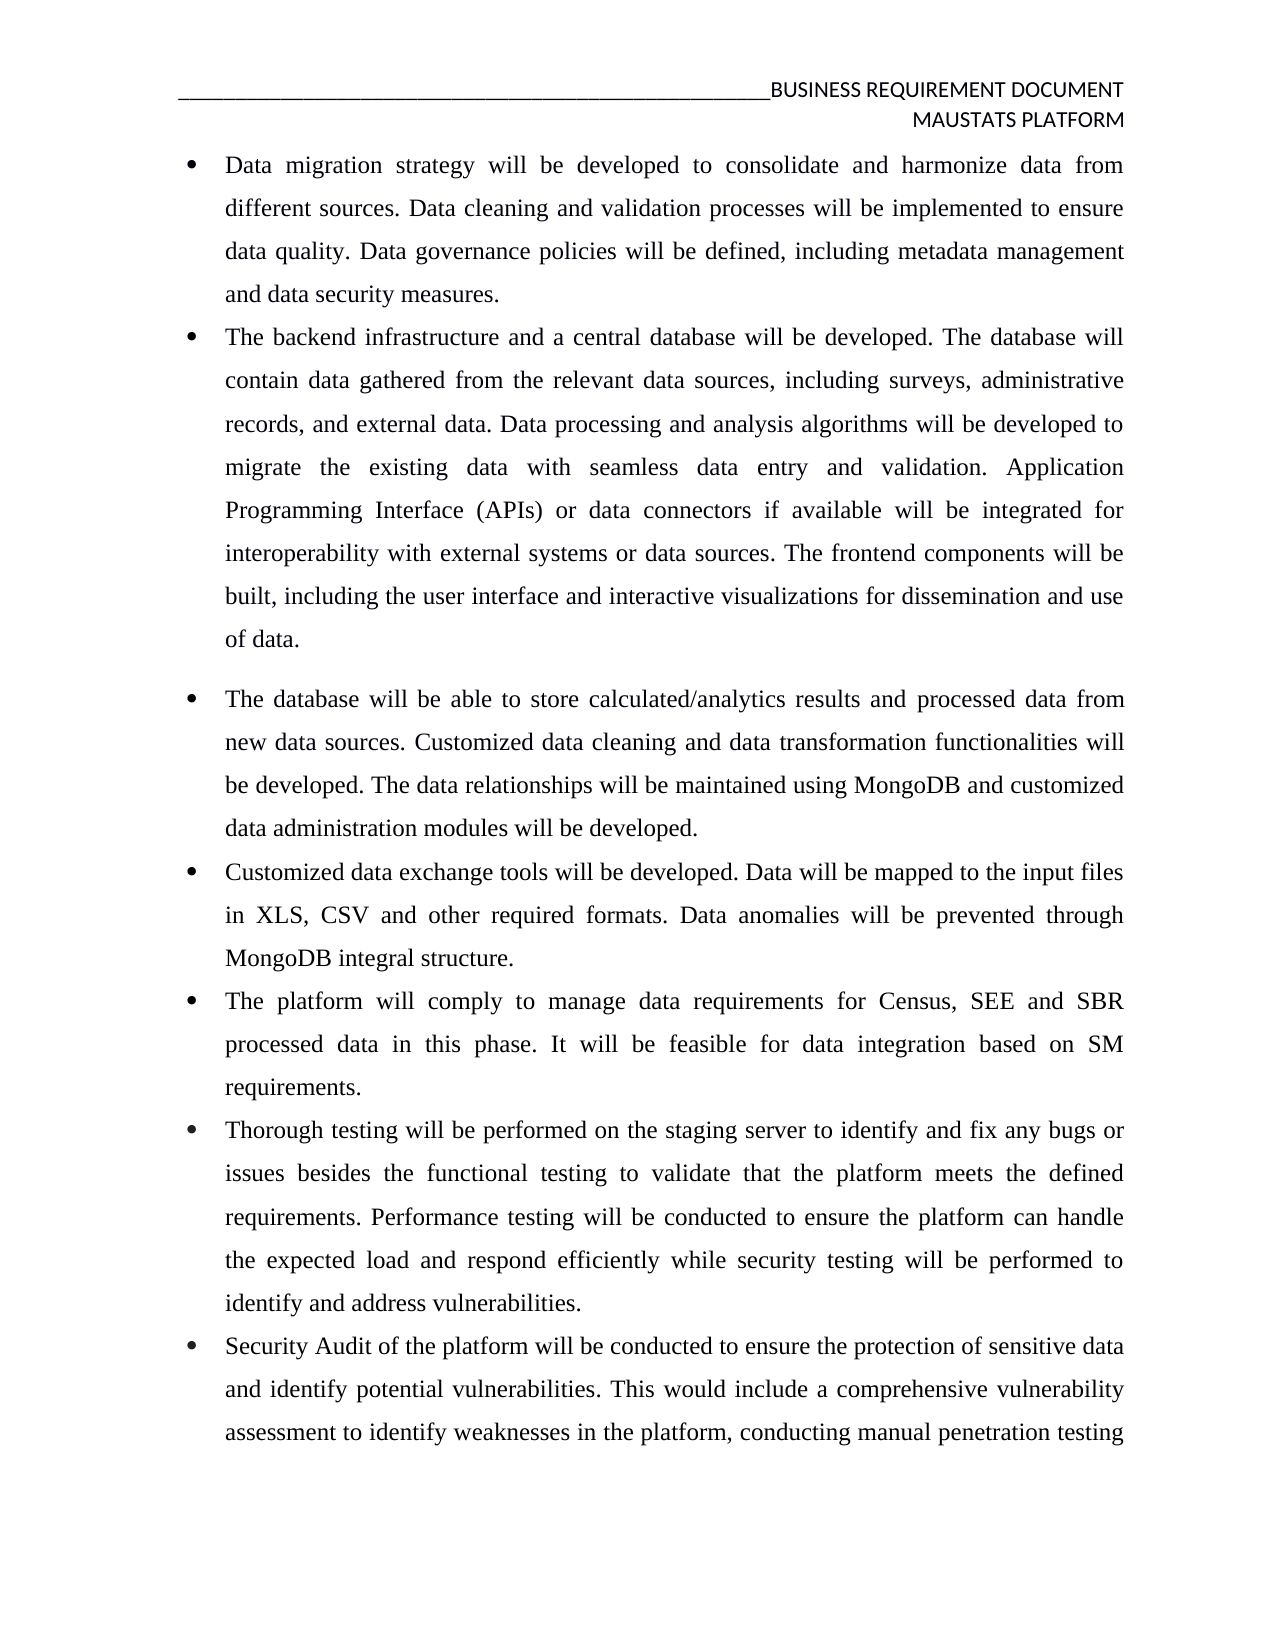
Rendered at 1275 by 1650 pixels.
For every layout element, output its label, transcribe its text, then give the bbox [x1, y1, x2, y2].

list Customized data exchange tools will be developed. Data will be mapped to the input files in XLS, CSV and other required formats. Data anomalies will be prevented through MongoDB integral structure. [187, 857, 1125, 972]
list The platform will comply to manage data requirements for Census, SEE and SBR processed data in this phase. It will be feasible for data integration based on SM requirements. [187, 986, 1125, 1101]
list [187, 1331, 1125, 1446]
list The database will be able to store calculated/analytics results and processed data from new data sources. Customized data cleaning and data transformation functionalities will be developed. The data relationships will be maintained using MongoDB and customized data administration modules will be developed. [187, 684, 1125, 842]
list Thorough testing will be performed on the staging server to identify and fix any bugs or issues besides the functional testing to validate that the platform meets the defined requirements. Performance testing will be conducted to ensure the platform can handle the expected load and respond efficiently while security testing will be performed to identify and address vulnerabilities. [187, 1115, 1125, 1317]
list The backend infrastructure and a central database will be developed. The database will contain data gathered from the relevant data sources, including surveys, administrative records, and external data. Data processing and analysis algorithms will be developed to migrate the existing data with seamless data entry and validation. Application Programming Interface (APIs) or data connectors if available will be integrated for interoperability with external systems or data sources. The frontend components will be built, including the user interface and interactive visualizations for dissemination and use of data. [187, 322, 1125, 653]
list Data migration strategy will be developed to consolidate and harmonize data from different sources. Data cleaning and validation processes will be implemented to ensure data quality. Data governance policies will be defined, including metadata management and data security measures. [187, 150, 1125, 308]
